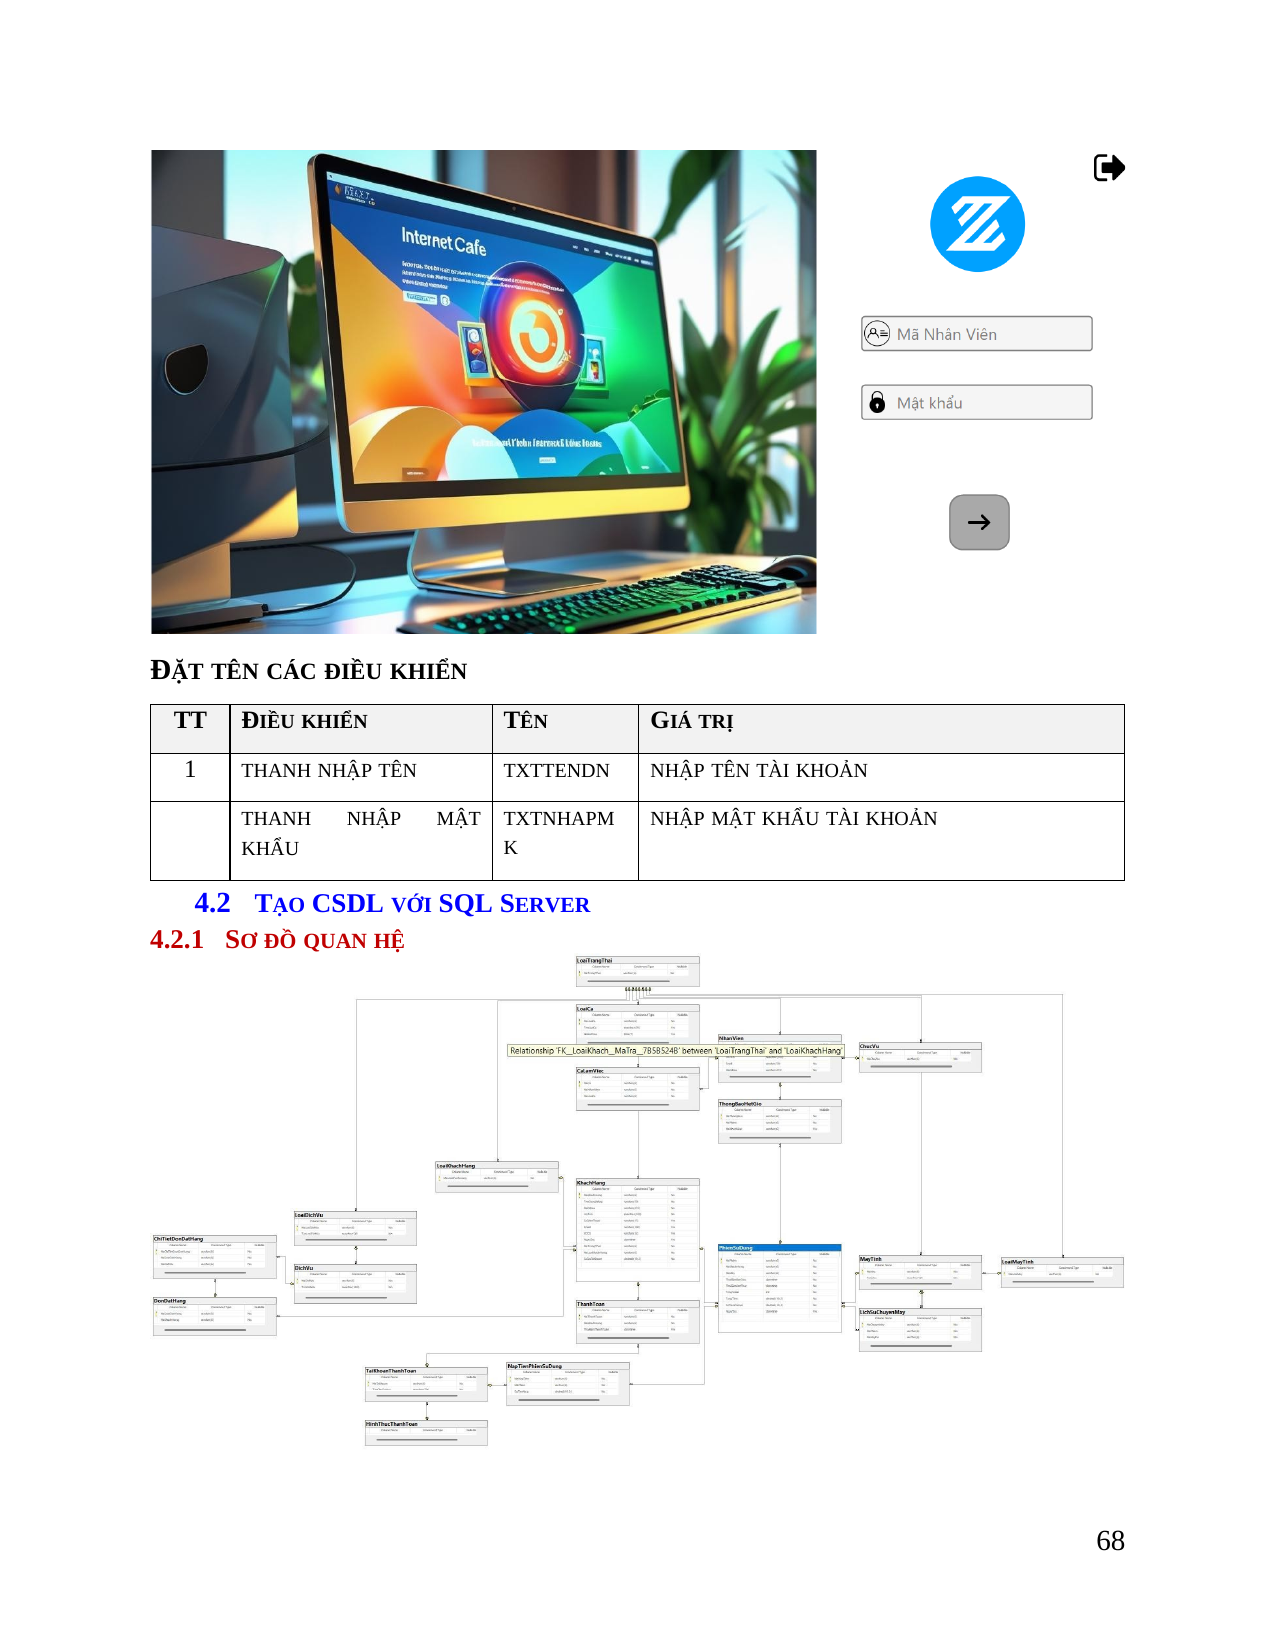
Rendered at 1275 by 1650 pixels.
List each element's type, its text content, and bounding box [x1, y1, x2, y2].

subtitle Tạo CSDL với SQL Server [194, 885, 1125, 919]
table_header Giá trị [639, 705, 1124, 753]
table_cell [151, 802, 229, 880]
table_cell nhập mật khẩu tài khoản [639, 802, 1124, 880]
table_header TT [151, 705, 229, 753]
table_cell 1 [151, 754, 229, 801]
table_cell txttendn [493, 754, 638, 801]
table_cell txtnhapmk [493, 802, 638, 880]
picture [150, 150, 1125, 634]
text Đặt tên các điều khiển [150, 652, 1125, 686]
table_header Tên [493, 705, 638, 753]
table_header Điều khiển [231, 705, 492, 753]
table_cell thanh nhập tên [231, 754, 492, 801]
table_cell thanh nhập mật khẩu [231, 802, 492, 880]
table_cell nhập tên tài khoản [639, 754, 1124, 801]
picture [150, 953, 1125, 1452]
subtitle Sơ đồ quan hệ [150, 923, 1125, 953]
